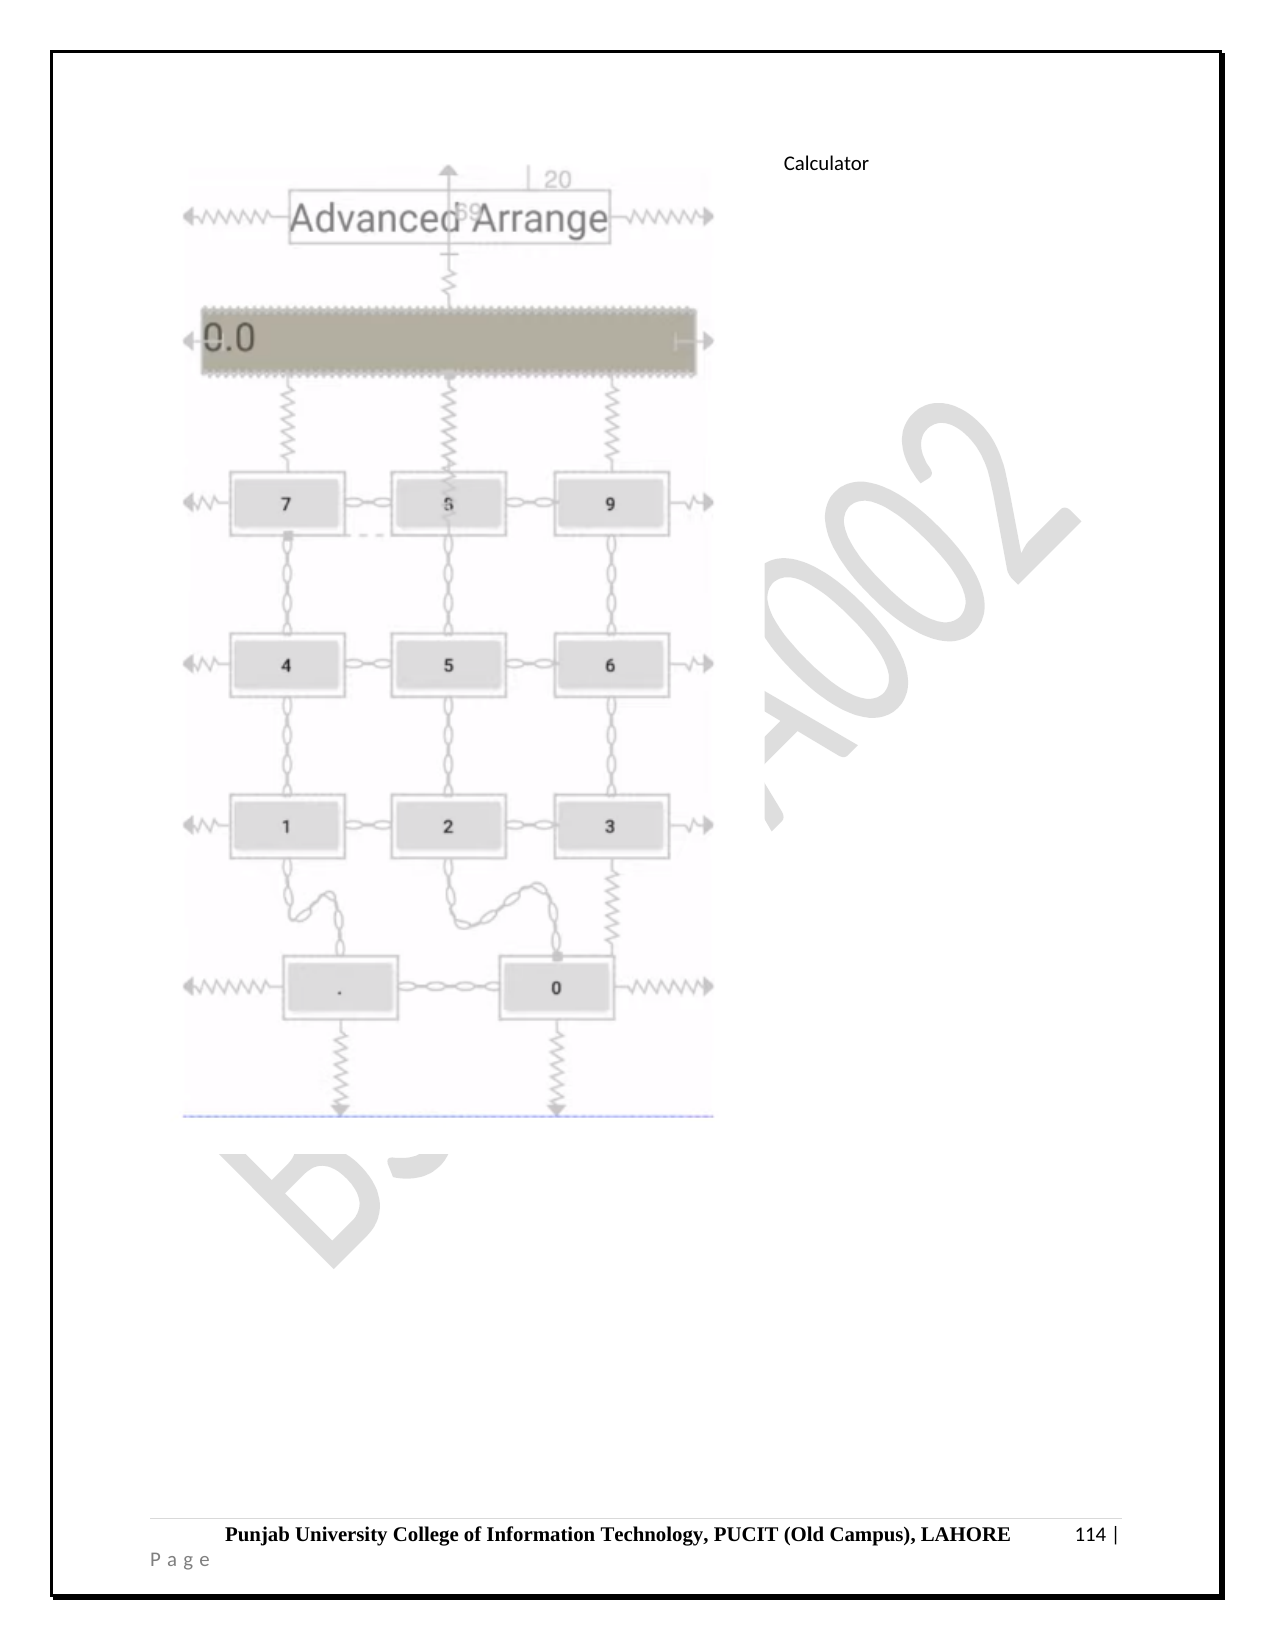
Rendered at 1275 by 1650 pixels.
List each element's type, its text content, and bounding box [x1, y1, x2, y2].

text Calculator [765, 150, 1122, 175]
picture [152, 150, 765, 1154]
